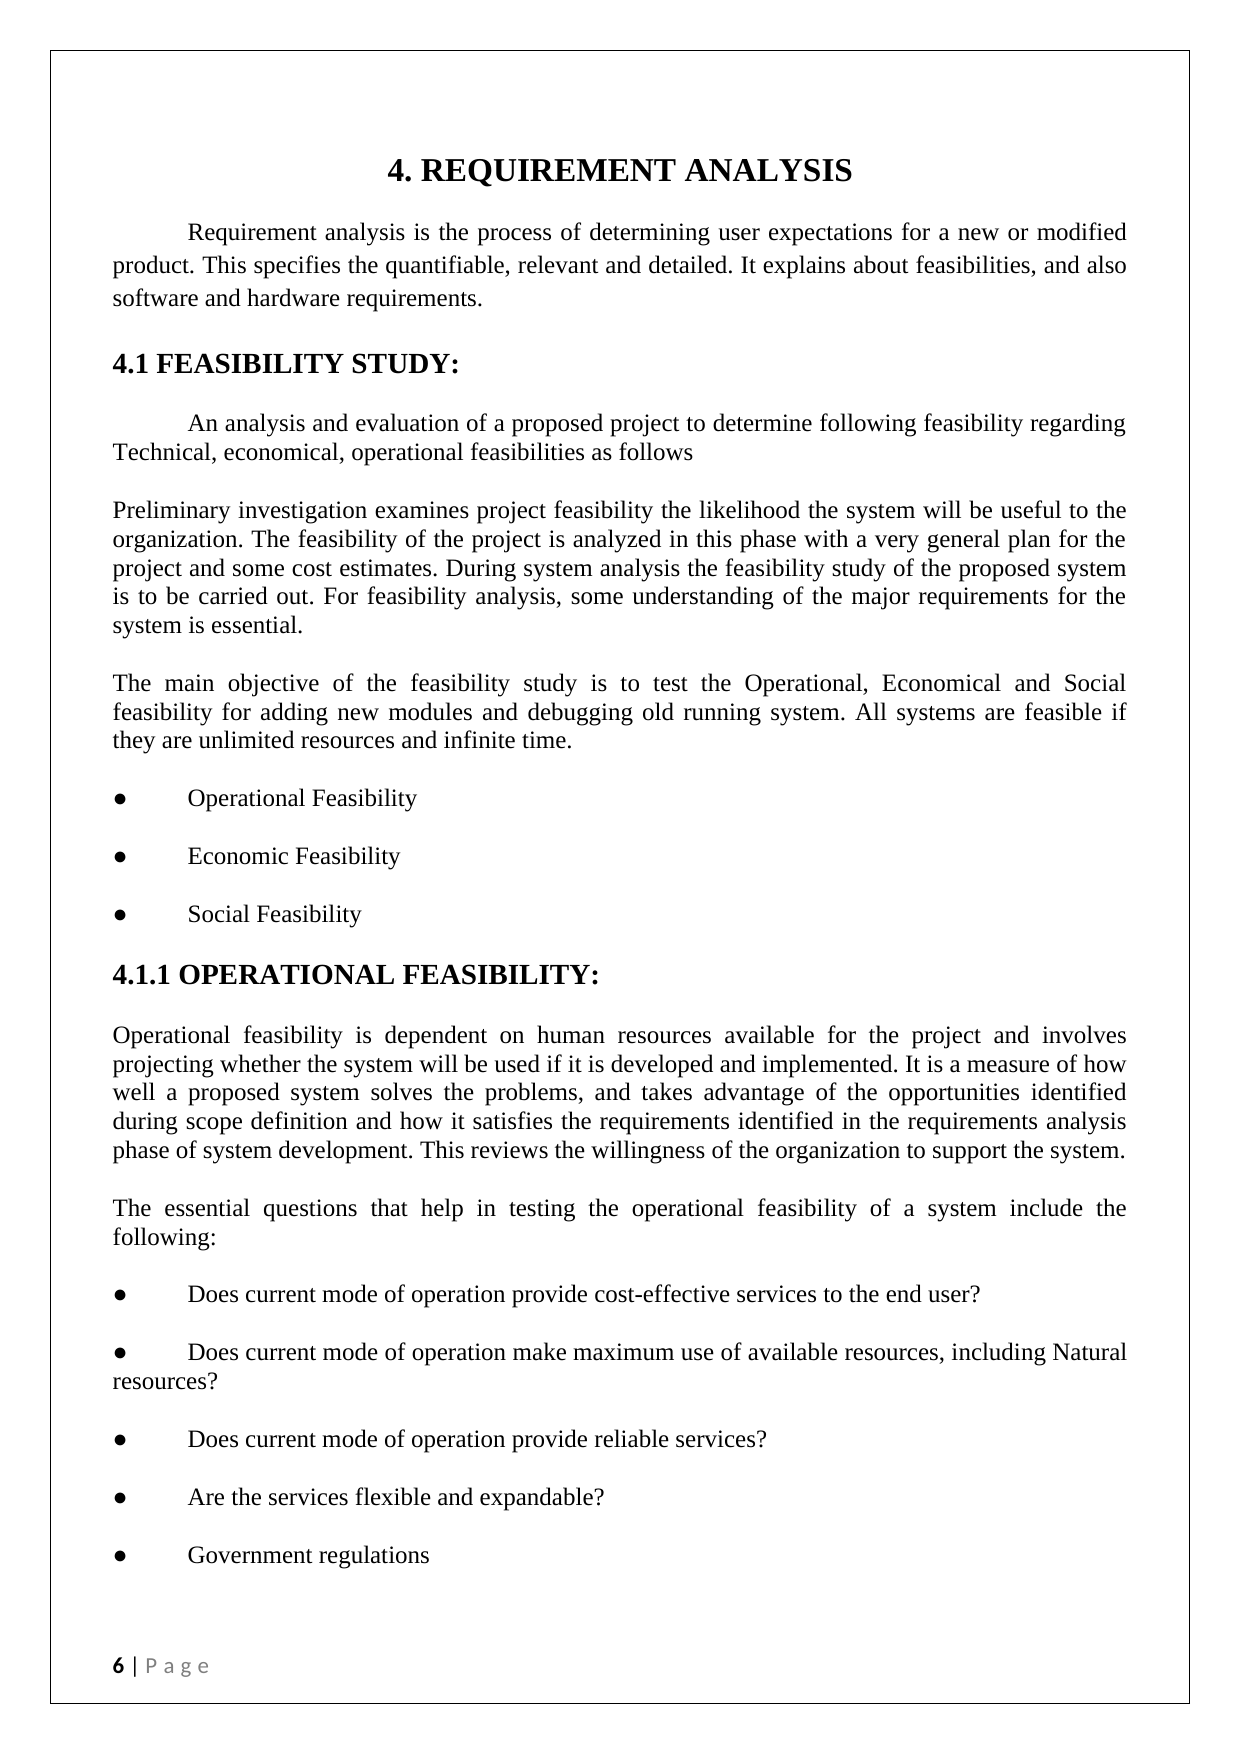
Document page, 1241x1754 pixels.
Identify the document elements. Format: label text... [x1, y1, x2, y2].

text ● Social Feasibility [112, 899, 1128, 928]
text The essential questions that help in testing the operational feasibility of a system include the following: [112, 1193, 1128, 1250]
text ● Government regulations [112, 1540, 1128, 1569]
text ● Are the services flexible and expandable? [112, 1482, 1128, 1511]
text The main objective of the feasibility study is to test the Operational, Economical and Social feasibility for adding new modules and debugging old running system. All systems are feasible if they are unlimited resources and infinite time. [112, 668, 1128, 754]
text ● Does current mode of operation provide reliable services? [112, 1424, 1128, 1453]
text 4. REQUIREMENT ANALYSIS [112, 150, 1128, 188]
text Requirement analysis is the process of determining user expectations for a new or modified product. This specifies the quantifiable, relevant and detailed. It explains about feasibilities, and also software and hardware requirements. [112, 217, 1128, 312]
text ● Does current mode of operation make maximum use of available resources, including Natural resources? [112, 1337, 1128, 1395]
text ● Does current mode of operation provide cost-effective services to the end user? [112, 1279, 1128, 1308]
text Operational feasibility is dependent on human resources available for the project and involves projecting whether the system will be used if it is developed and implemented. It is a measure of how well a proposed system solves the problems, and takes advantage of the opportunities identified during scope definition and how it satisfies the requirements identified in the requirements analysis phase of system development. This reviews the willingness of the organization to support the system. [112, 1020, 1128, 1164]
text ● Economic Feasibility [112, 841, 1128, 870]
text ● Operational Feasibility [112, 783, 1128, 812]
text An analysis and evaluation of a proposed project to determine following feasibility regarding Technical, economical, operational feasibilities as follows [112, 408, 1128, 466]
text 4.1 FEASIBILITY STUDY: [112, 346, 1128, 379]
text 4.1.1 OPERATIONAL FEASIBILITY: [112, 957, 1128, 991]
text Preliminary investigation examines project feasibility the likelihood the system will be useful to the organization. The feasibility of the project is analyzed in this phase with a very general plan for the project and some cost estimates. During system analysis the feasibility study of the proposed system is to be carried out. For feasibility analysis, some understanding of the major requirements for the system is essential. [112, 495, 1128, 639]
